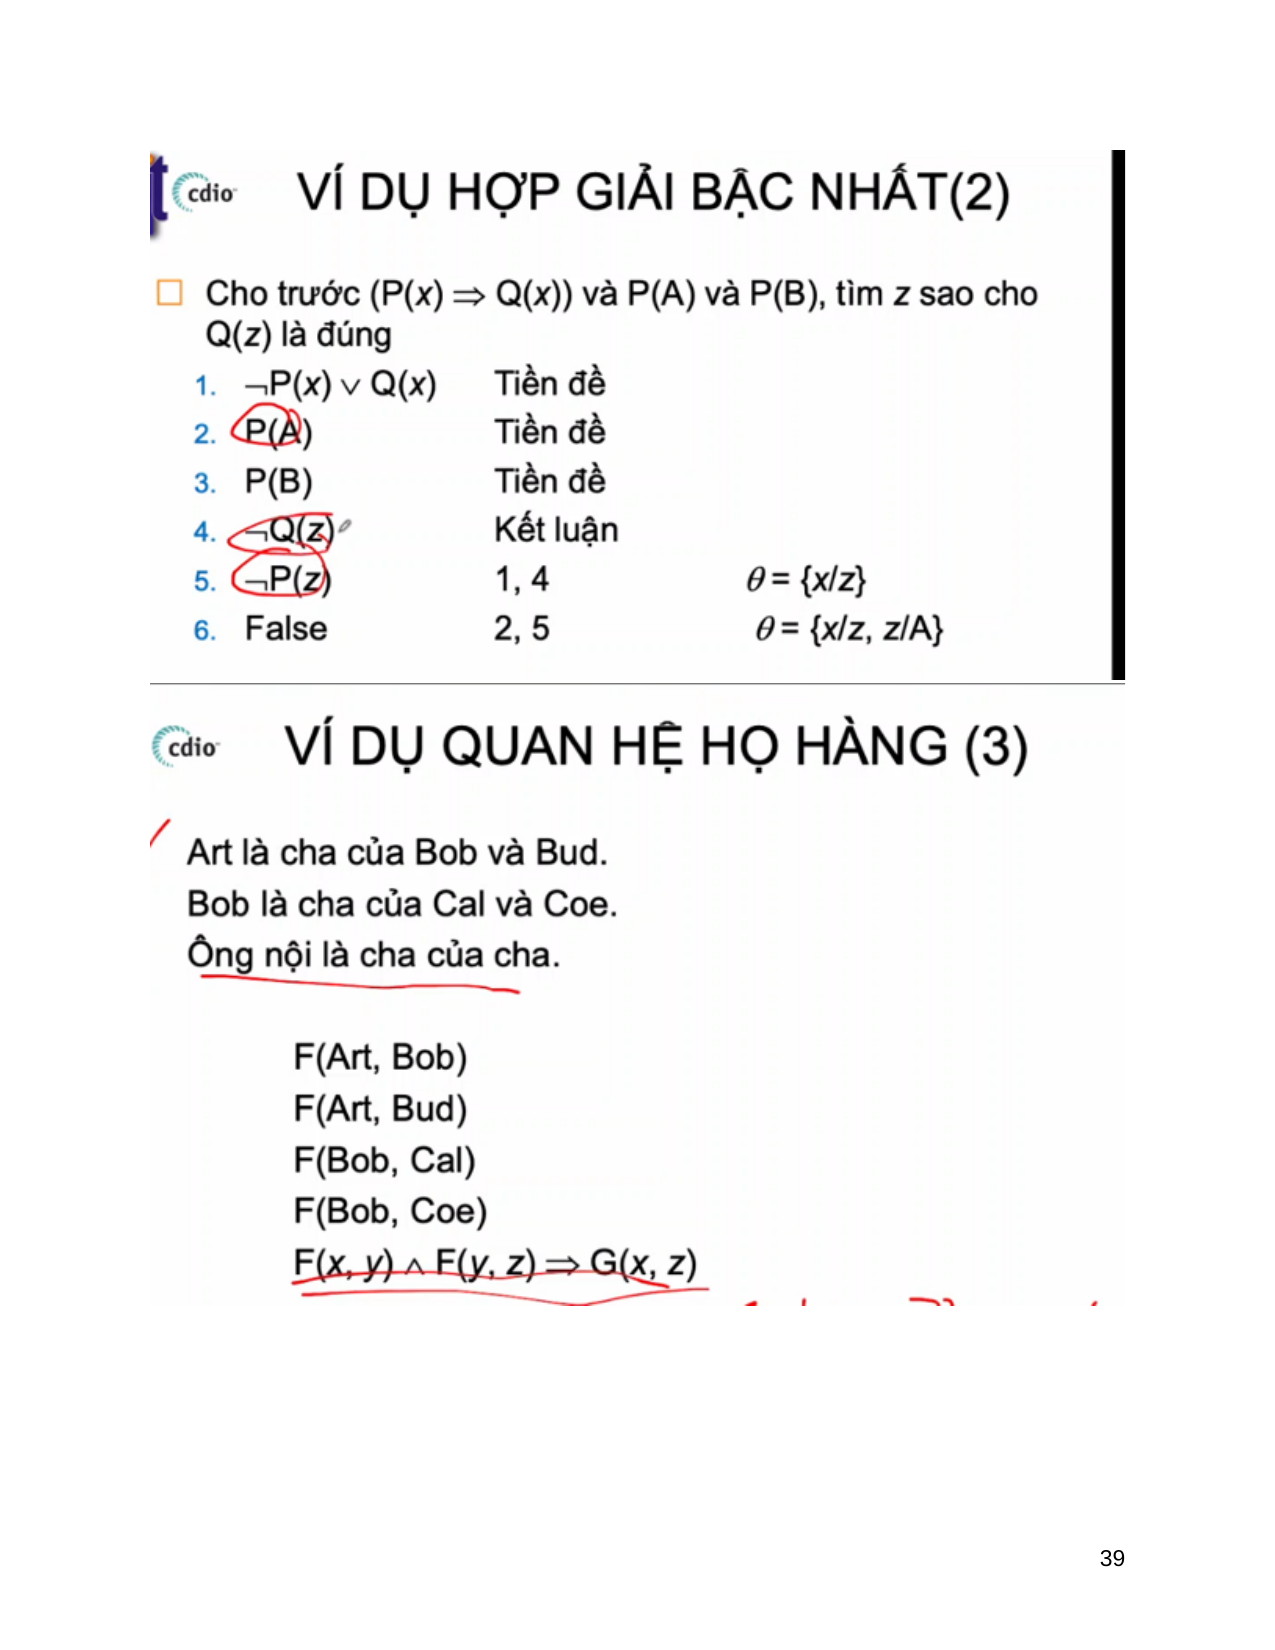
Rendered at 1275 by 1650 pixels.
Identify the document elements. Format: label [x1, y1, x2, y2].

picture [150, 683, 1125, 1306]
picture [150, 150, 1125, 680]
